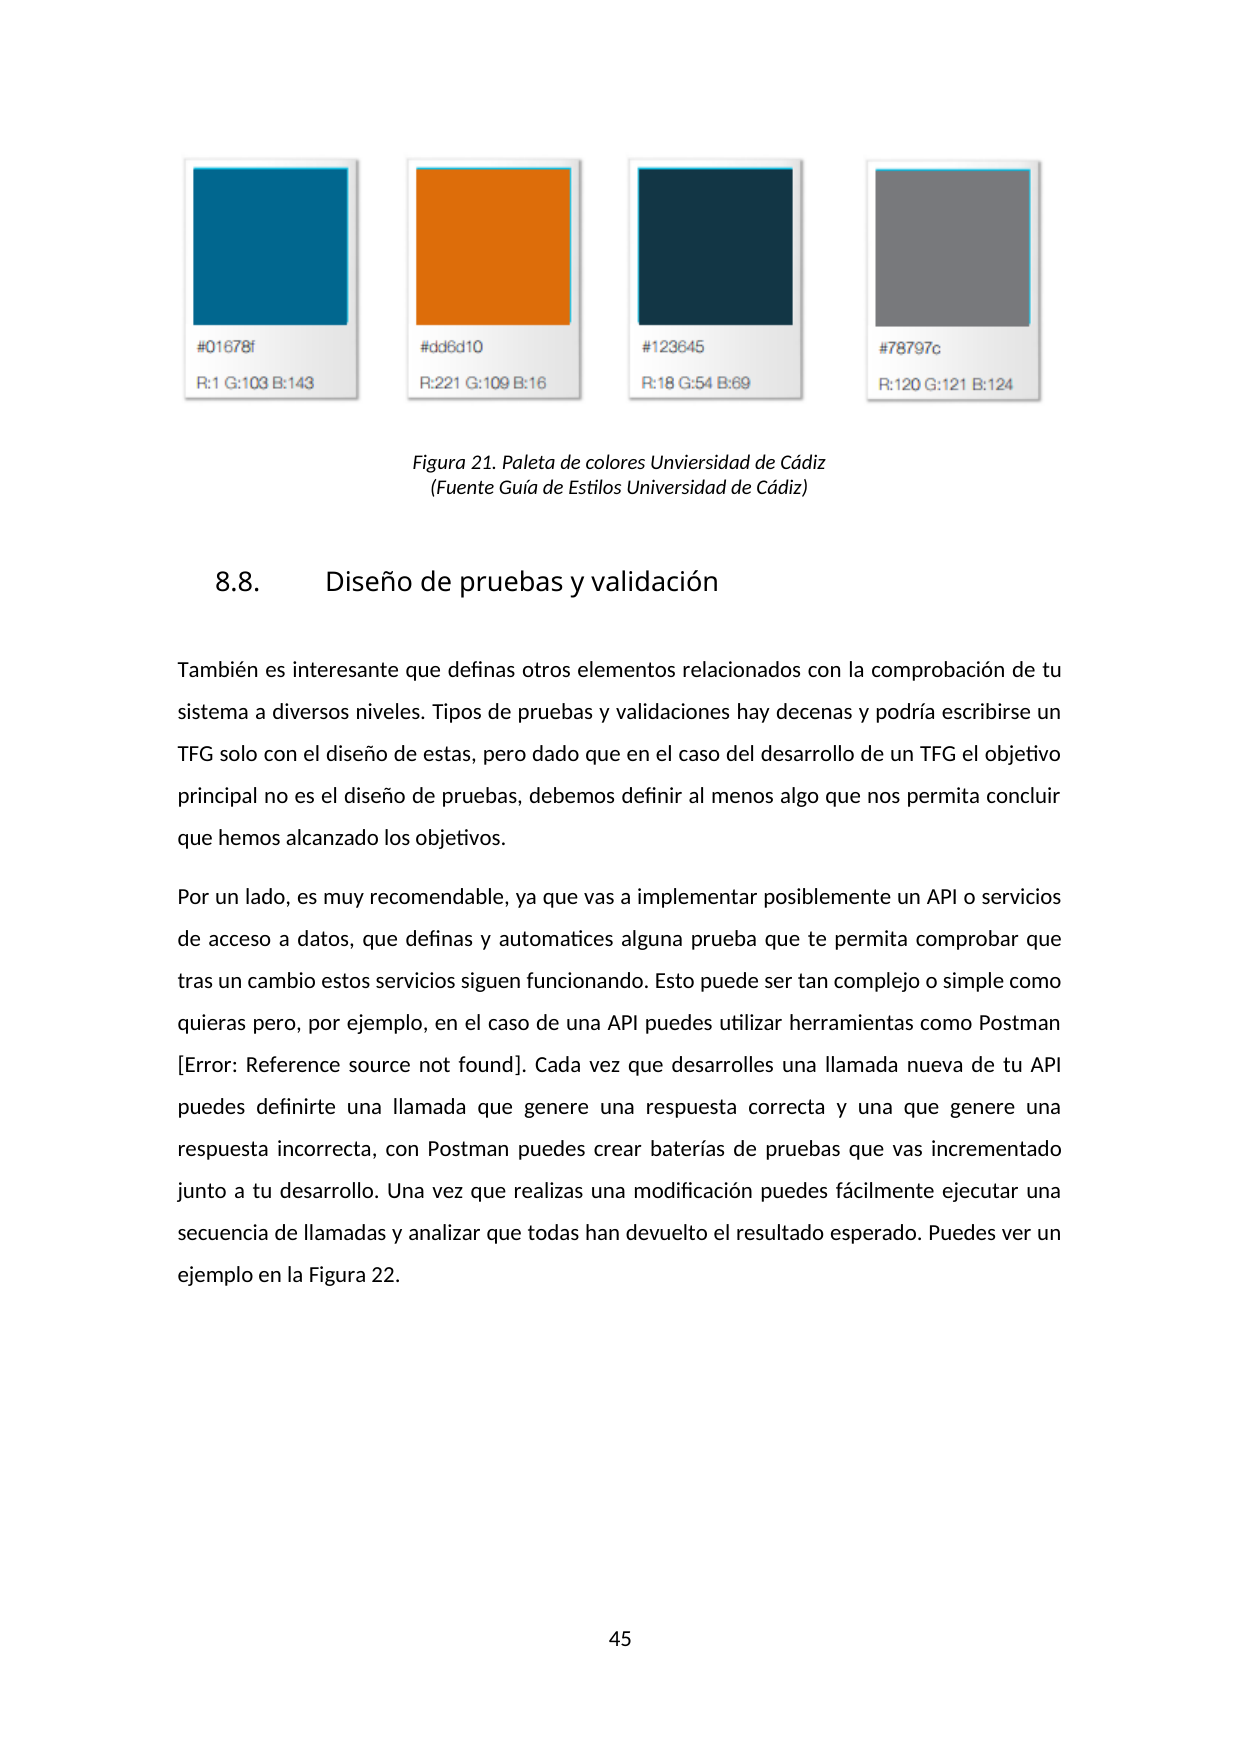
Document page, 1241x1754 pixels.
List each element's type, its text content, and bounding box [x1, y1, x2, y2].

picture [177, 147, 1063, 419]
subtitle Diseño de pruebas y validación [215, 562, 1063, 599]
text También es interesante que definas otros elementos relacionados con la comprobación de tu sistema a diversos niveles. Tipos de pruebas y validaciones hay decenas y podría escribirse un TFG solo con el diseño de estas, pero dado que en el caso del desarrollo de un TFG el objetivo principal no es el diseño de pruebas, debemos definir al menos algo que nos permita concluir que hemos alcanzado los objetivos. [177, 655, 1063, 851]
text (Fuente Guía de Estilos Universidad de Cádiz) [177, 474, 1063, 500]
